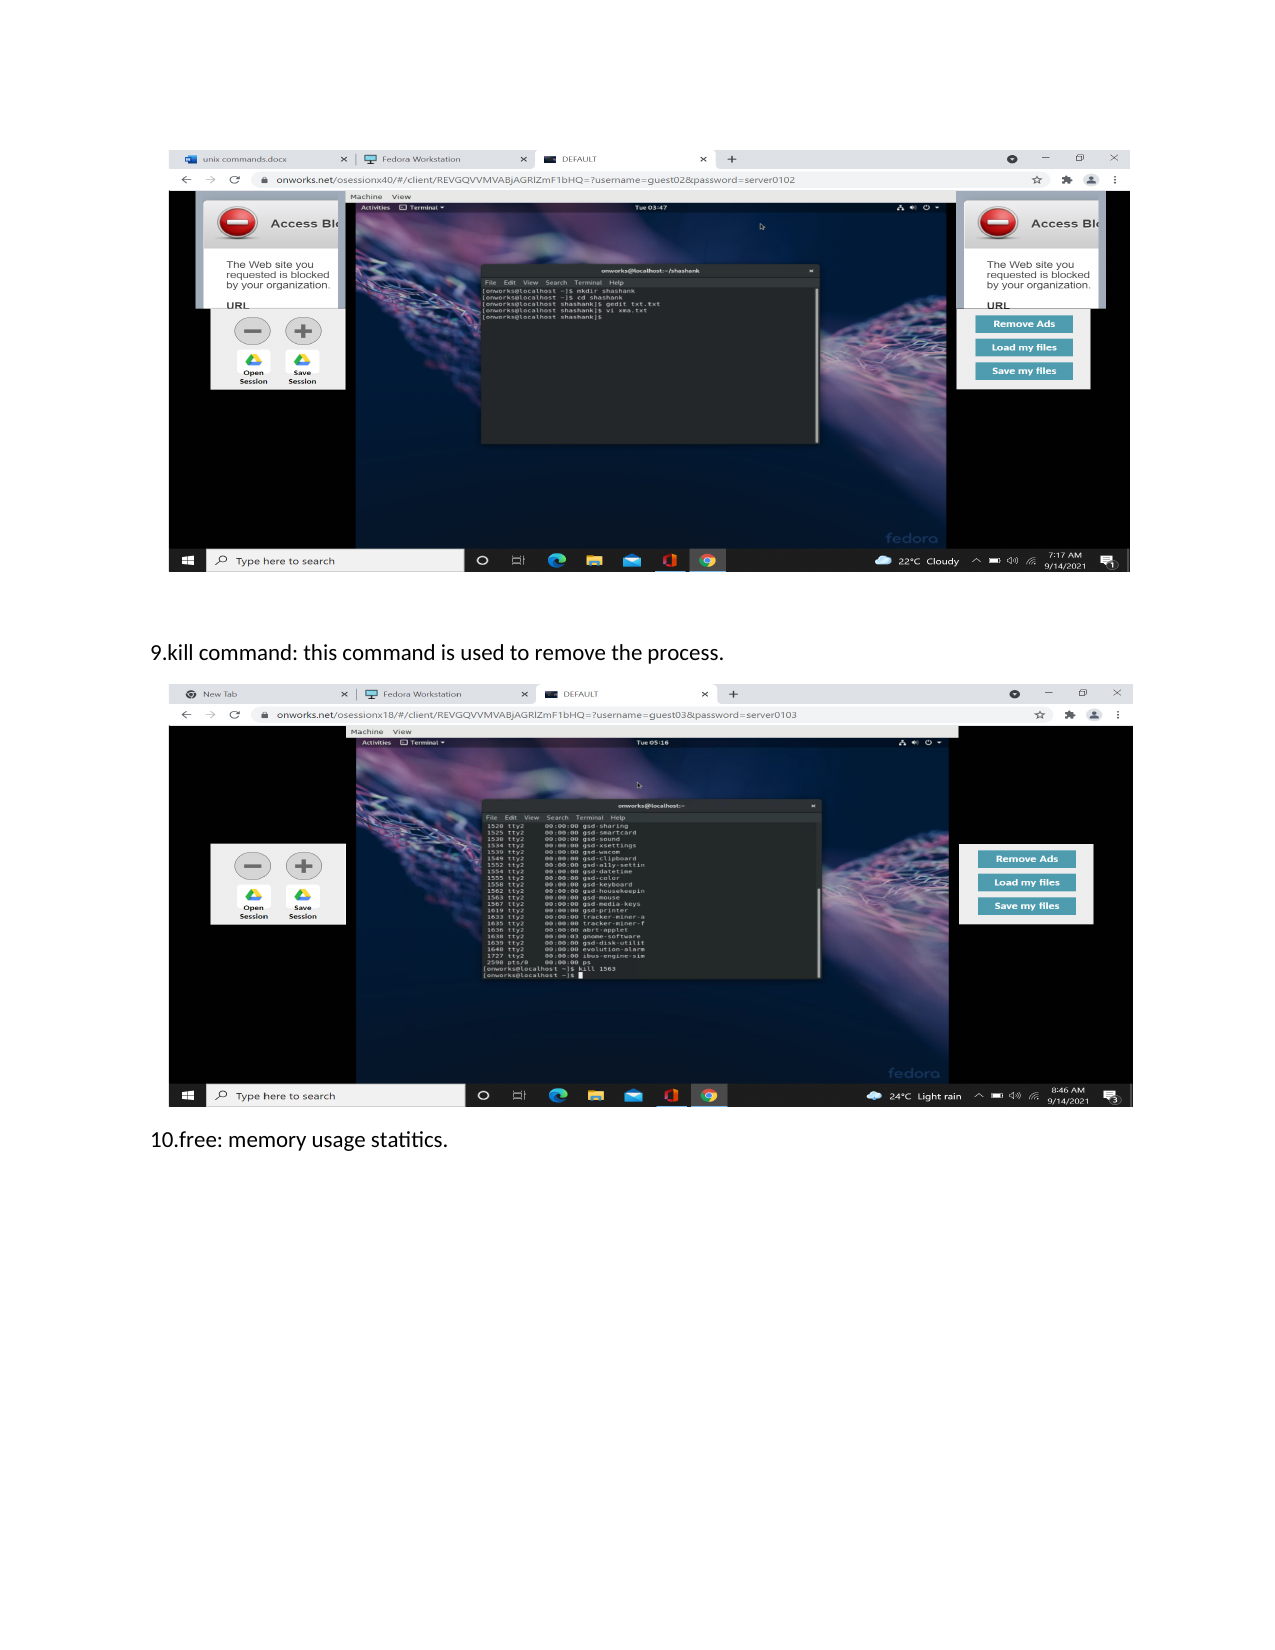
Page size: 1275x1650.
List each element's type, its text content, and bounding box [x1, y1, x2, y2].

text 9.kill command: this command is used to remove the process. [150, 638, 1125, 666]
text 10.free: memory usage statitics. [150, 1125, 1125, 1153]
